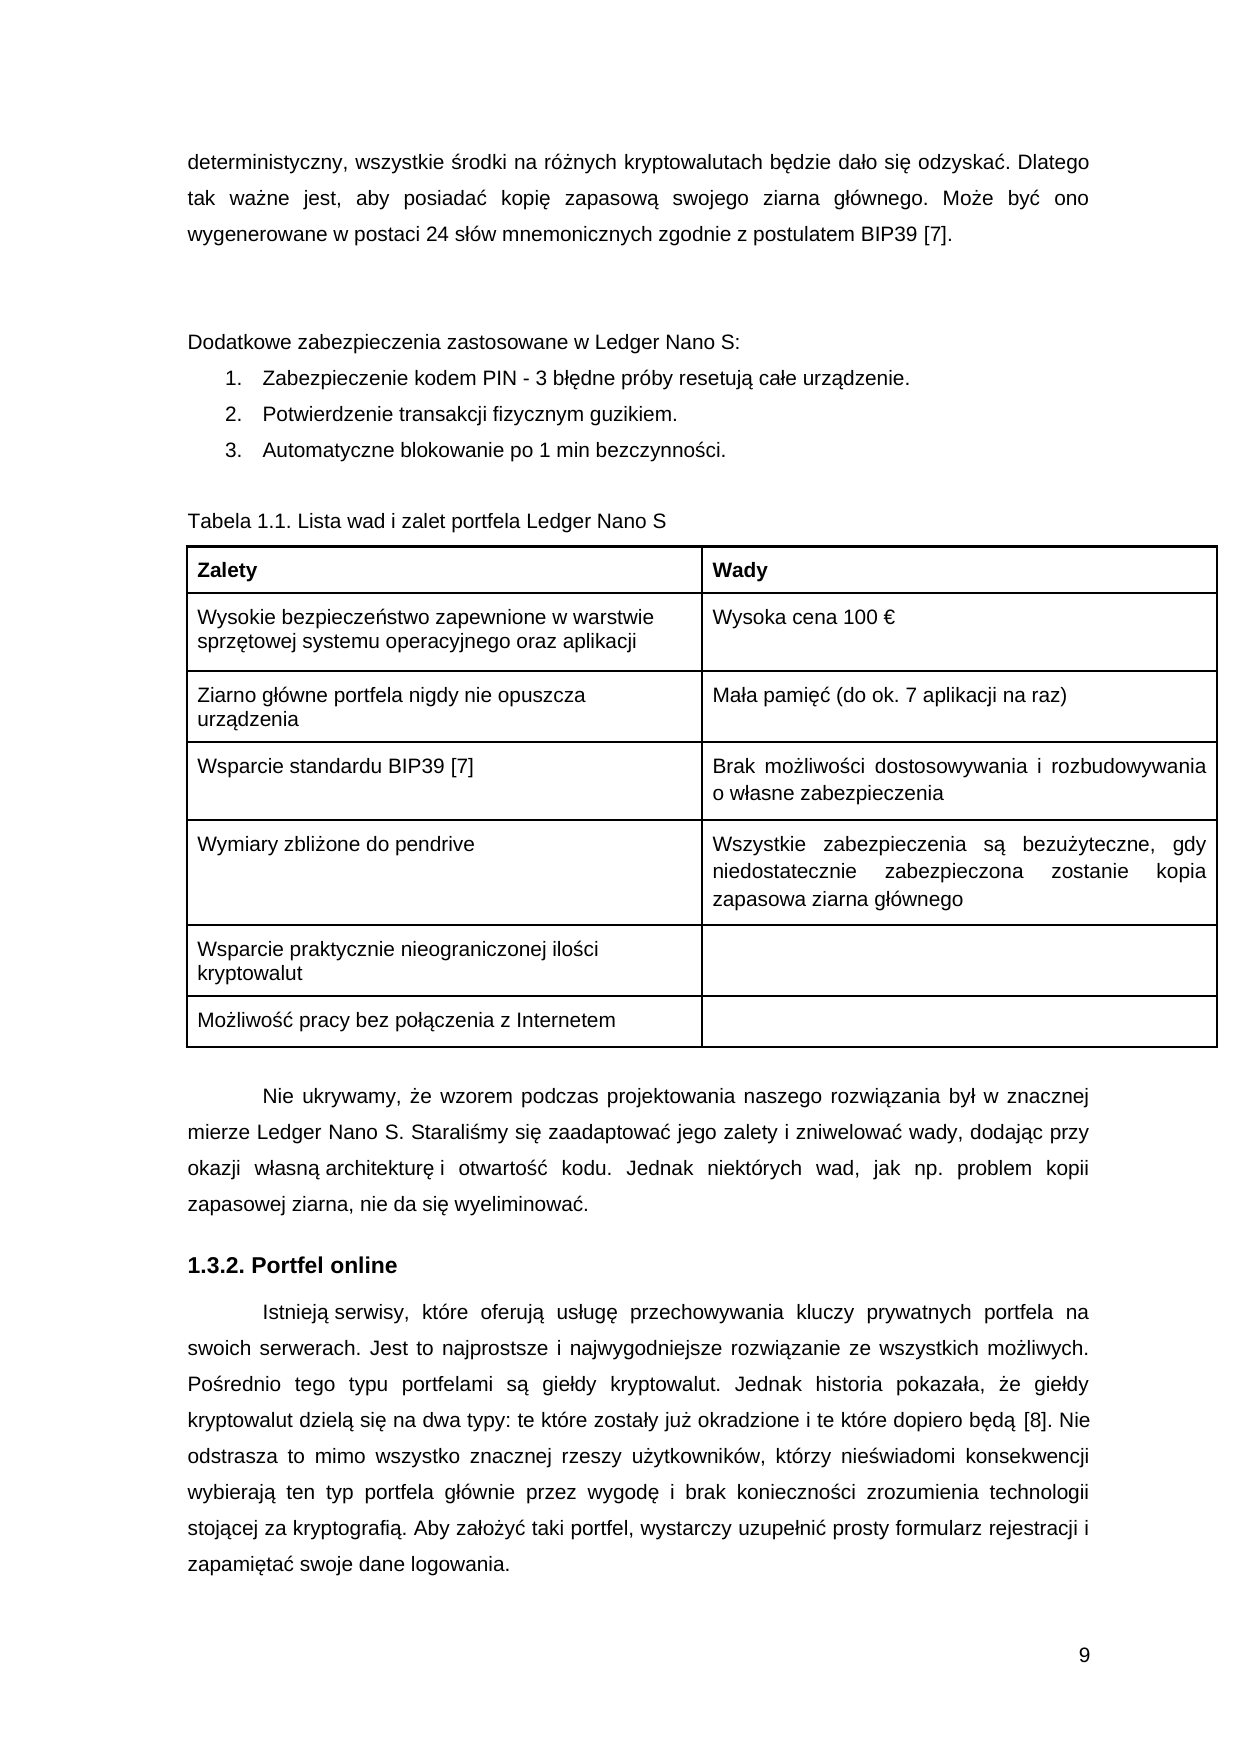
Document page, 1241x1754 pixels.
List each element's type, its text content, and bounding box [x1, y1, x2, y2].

text Nie ukrywamy, że wzorem podczas projektowania naszego rozwiązania był w znacznej mierze Ledger Nano S. Staraliśmy się zaadaptować jego zalety i zniwelować wady, dodając przy okazji własną architekturę i otwartość kodu. Jednak niektórych wad, jak np. problem kopii zapasowej ziarna, nie da się wyeliminować. [187, 1083, 1090, 1215]
list Automatyczne blokowanie po 1 min bezczynności. [225, 437, 1090, 461]
table_cell Wsparcie praktycznie nieograniczonej ilości kryptowalut [188, 926, 701, 995]
table_header Zalety [188, 548, 701, 592]
text Dodatkowe zabezpieczenia zastosowane w Ledger Nano S: [187, 330, 1090, 354]
subtitle 1.3.2. Portfel online [187, 1252, 1090, 1279]
table_cell Wsparcie standardu BIP39 [188, 743, 701, 819]
table_cell Ziarno główne portfela nigdy nie opuszcza urządzenia [188, 672, 701, 741]
table_cell Możliwość pracy bez połączenia z Internetem [188, 997, 701, 1046]
list Potwierdzenie transakcji fizycznym guzikiem. [225, 402, 1090, 426]
table_cell Wymiary zbliżone do pendrive [188, 821, 701, 924]
table_header Wady [703, 548, 1216, 592]
table_cell [703, 997, 1216, 1046]
table_cell Wszystkie zabezpieczenia są bezużyteczne, gdy niedostatecznie zabezpieczona zostanie kopia zapasowa ziarna głównego [703, 821, 1216, 924]
text Istnieją serwisy, które oferują usługę przechowywania kluczy prywatnych portfela na swoich serwerach. Jest to najprostsze i najwygodniejsze rozwiązanie ze wszystkich możliwych. Pośrednio tego typu portfelami są giełdy kryptowalut. Jednak historia pokazała, że giełdy kryptowalut dzielą się na dwa typy: te które zostały już okradzione i te które dopiero będą . Nie odstrasza to mimo wszystko znacznej rzeszy użytkowników, którzy nieświadomi konsekwencji wybierają ten typ portfela głównie przez wygodę i brak konieczności zrozumienia technologii stojącej za kryptografią. Aby założyć taki portfel, wystarczy uzupełnić prosty formularz rejestracji i zapamiętać swoje dane logowania. [187, 1300, 1090, 1576]
table_cell [703, 926, 1216, 995]
list Zabezpieczenie kodem PIN - 3 błędne próby resetują całe urządzenie. [225, 366, 1090, 389]
text Tabela 1.1. Lista wad i zalet portfela Ledger Nano S [187, 509, 1090, 533]
table_cell Brak możliwości dostosowywania i rozbudowywania o własne zabezpieczenia [703, 743, 1216, 819]
table_cell Wysoka cena 100 € [703, 594, 1216, 670]
table_cell Wysokie bezpieczeństwo zapewnione w warstwie sprzętowej systemu operacyjnego oraz aplikacji [188, 594, 701, 670]
table_cell Mała pamięć (do ok. 7 aplikacji na raz) [703, 672, 1216, 741]
